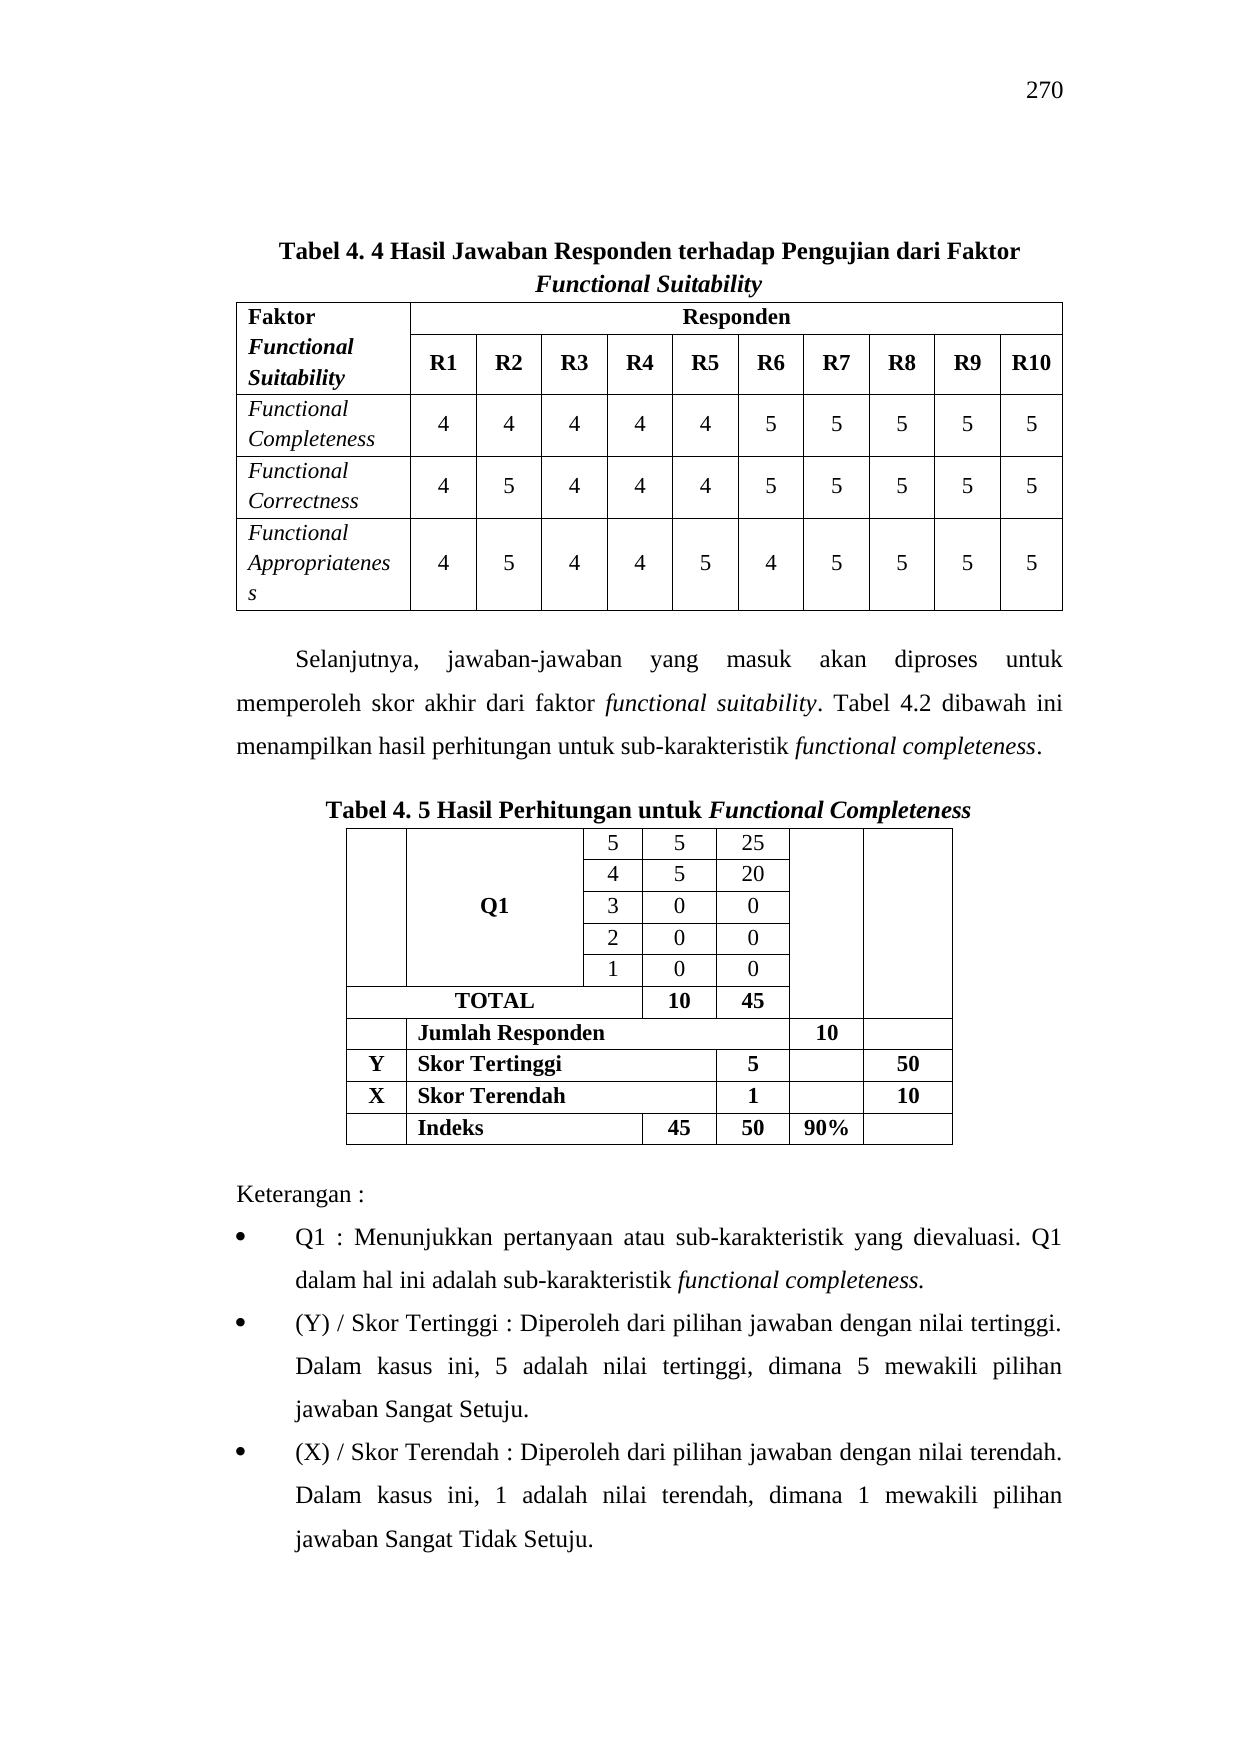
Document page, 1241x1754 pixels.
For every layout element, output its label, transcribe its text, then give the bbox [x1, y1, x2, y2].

text Tabel 4. Hasil Perhitungan untuk Functional Completeness [236, 795, 1063, 823]
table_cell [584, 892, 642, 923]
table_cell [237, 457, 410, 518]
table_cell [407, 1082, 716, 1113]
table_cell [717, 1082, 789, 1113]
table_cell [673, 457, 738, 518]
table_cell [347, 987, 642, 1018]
text Keterangan : [236, 1179, 1063, 1207]
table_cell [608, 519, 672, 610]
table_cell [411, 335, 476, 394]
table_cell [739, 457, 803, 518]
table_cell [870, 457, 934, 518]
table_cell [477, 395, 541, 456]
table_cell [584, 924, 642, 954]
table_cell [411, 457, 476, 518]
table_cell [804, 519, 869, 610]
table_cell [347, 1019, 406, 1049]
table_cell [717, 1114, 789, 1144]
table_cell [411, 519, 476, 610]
list (Y) / Skor Tertinggi : Diperoleh dari pilihan jawaban dengan nilai tertinggi. Dalam kasus ini, 5 adalah nilai tertinggi, dimana 5 mewakili pilihan jawaban Sangat Setuju. [236, 1308, 1063, 1423]
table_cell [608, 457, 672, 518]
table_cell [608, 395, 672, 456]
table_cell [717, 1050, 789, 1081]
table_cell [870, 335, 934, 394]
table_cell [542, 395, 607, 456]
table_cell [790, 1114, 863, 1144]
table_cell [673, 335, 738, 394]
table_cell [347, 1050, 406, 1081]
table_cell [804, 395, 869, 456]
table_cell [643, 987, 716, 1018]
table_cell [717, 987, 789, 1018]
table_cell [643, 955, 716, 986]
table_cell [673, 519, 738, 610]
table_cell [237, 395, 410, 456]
list Q1 : Menunjukkan pertanyaan atau sub-karakteristik yang dievaluasi. Q1 dalam hal ini adalah sub-karakteristik functional completeness. [236, 1222, 1063, 1294]
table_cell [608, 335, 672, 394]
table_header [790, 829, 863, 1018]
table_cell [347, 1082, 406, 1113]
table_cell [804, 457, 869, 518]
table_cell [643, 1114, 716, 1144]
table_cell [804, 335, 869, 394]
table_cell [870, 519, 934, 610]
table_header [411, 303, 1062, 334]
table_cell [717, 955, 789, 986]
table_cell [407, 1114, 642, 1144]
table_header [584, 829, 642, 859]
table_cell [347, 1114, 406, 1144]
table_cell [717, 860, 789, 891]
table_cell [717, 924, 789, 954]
list (X) / Skor Terendah : Diperoleh dari pilihan jawaban dengan nilai terendah. Dalam kasus ini, 1 adalah nilai terendah, dimana 1 mewakili pilihan jawaban Sangat Tidak Setuju. [236, 1437, 1063, 1552]
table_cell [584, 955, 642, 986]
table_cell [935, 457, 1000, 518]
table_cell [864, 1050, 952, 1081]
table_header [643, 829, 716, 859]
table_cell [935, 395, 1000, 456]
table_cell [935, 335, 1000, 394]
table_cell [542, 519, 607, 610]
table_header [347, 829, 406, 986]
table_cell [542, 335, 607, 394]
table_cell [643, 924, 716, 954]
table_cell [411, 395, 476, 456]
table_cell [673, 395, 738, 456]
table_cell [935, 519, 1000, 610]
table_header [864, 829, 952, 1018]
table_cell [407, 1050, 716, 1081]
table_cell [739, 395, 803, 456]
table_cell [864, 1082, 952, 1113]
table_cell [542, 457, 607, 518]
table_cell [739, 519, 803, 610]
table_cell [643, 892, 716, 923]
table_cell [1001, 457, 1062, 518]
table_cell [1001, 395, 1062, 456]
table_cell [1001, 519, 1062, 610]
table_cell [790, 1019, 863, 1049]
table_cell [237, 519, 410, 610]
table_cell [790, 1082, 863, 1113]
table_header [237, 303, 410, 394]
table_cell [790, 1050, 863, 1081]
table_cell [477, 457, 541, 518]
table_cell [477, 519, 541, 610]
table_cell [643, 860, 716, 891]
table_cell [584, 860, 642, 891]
text Selanjutnya, jawaban-jawaban yang masuk akan diproses untuk memperoleh skor akhir dari faktor functional suitability. Tabel 4.2 dibawah ini menampilkan hasil perhitungan untuk sub-karakteristik functional completeness. [236, 644, 1063, 759]
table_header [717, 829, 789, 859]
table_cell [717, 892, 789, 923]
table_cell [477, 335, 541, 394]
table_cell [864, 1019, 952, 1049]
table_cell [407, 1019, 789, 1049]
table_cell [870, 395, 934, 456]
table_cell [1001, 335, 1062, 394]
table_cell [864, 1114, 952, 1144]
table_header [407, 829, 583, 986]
text Tabel 4. Hasil Jawaban Responden terhadap Pengujian dari Faktor Functional Suitability [236, 236, 1063, 298]
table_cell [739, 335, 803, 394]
